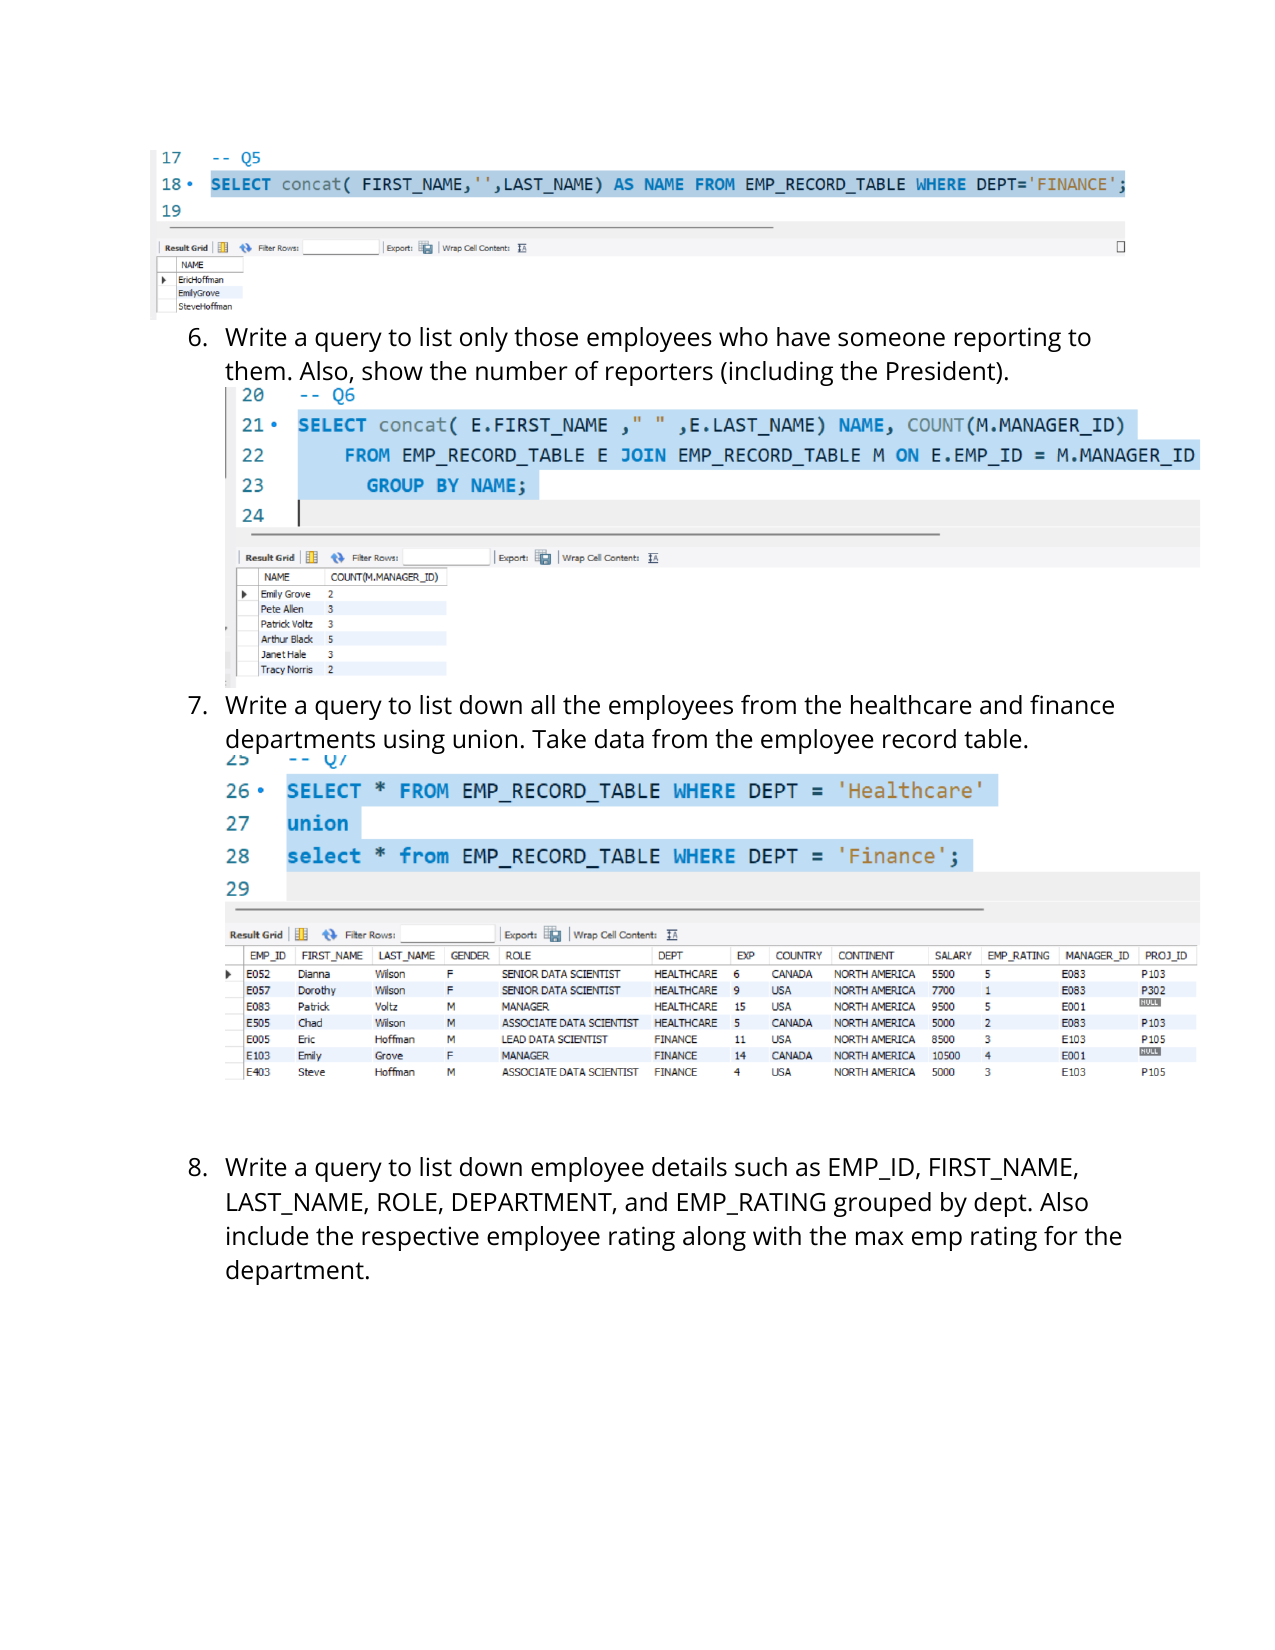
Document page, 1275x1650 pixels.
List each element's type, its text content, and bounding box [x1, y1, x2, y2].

picture [150, 150, 1125, 320]
list Write a query to list only those employees who have someone reporting to them. Also, show the number of reporters (including the President). [187, 320, 1125, 388]
list Write a query to list down employee details such as EMP_ID, FIRST_NAME, LAST_NAME, ROLE, DEPARTMENT, and EMP_RATING grouped by dept. Also include the respective employee rating along with the max emp rating for the department. [187, 1150, 1125, 1286]
picture [225, 387, 1200, 688]
list Write a query to list down all the employees from the healthcare and finance departments using union. Take data from the employee record table. [187, 688, 1125, 756]
picture [225, 755, 1200, 1082]
